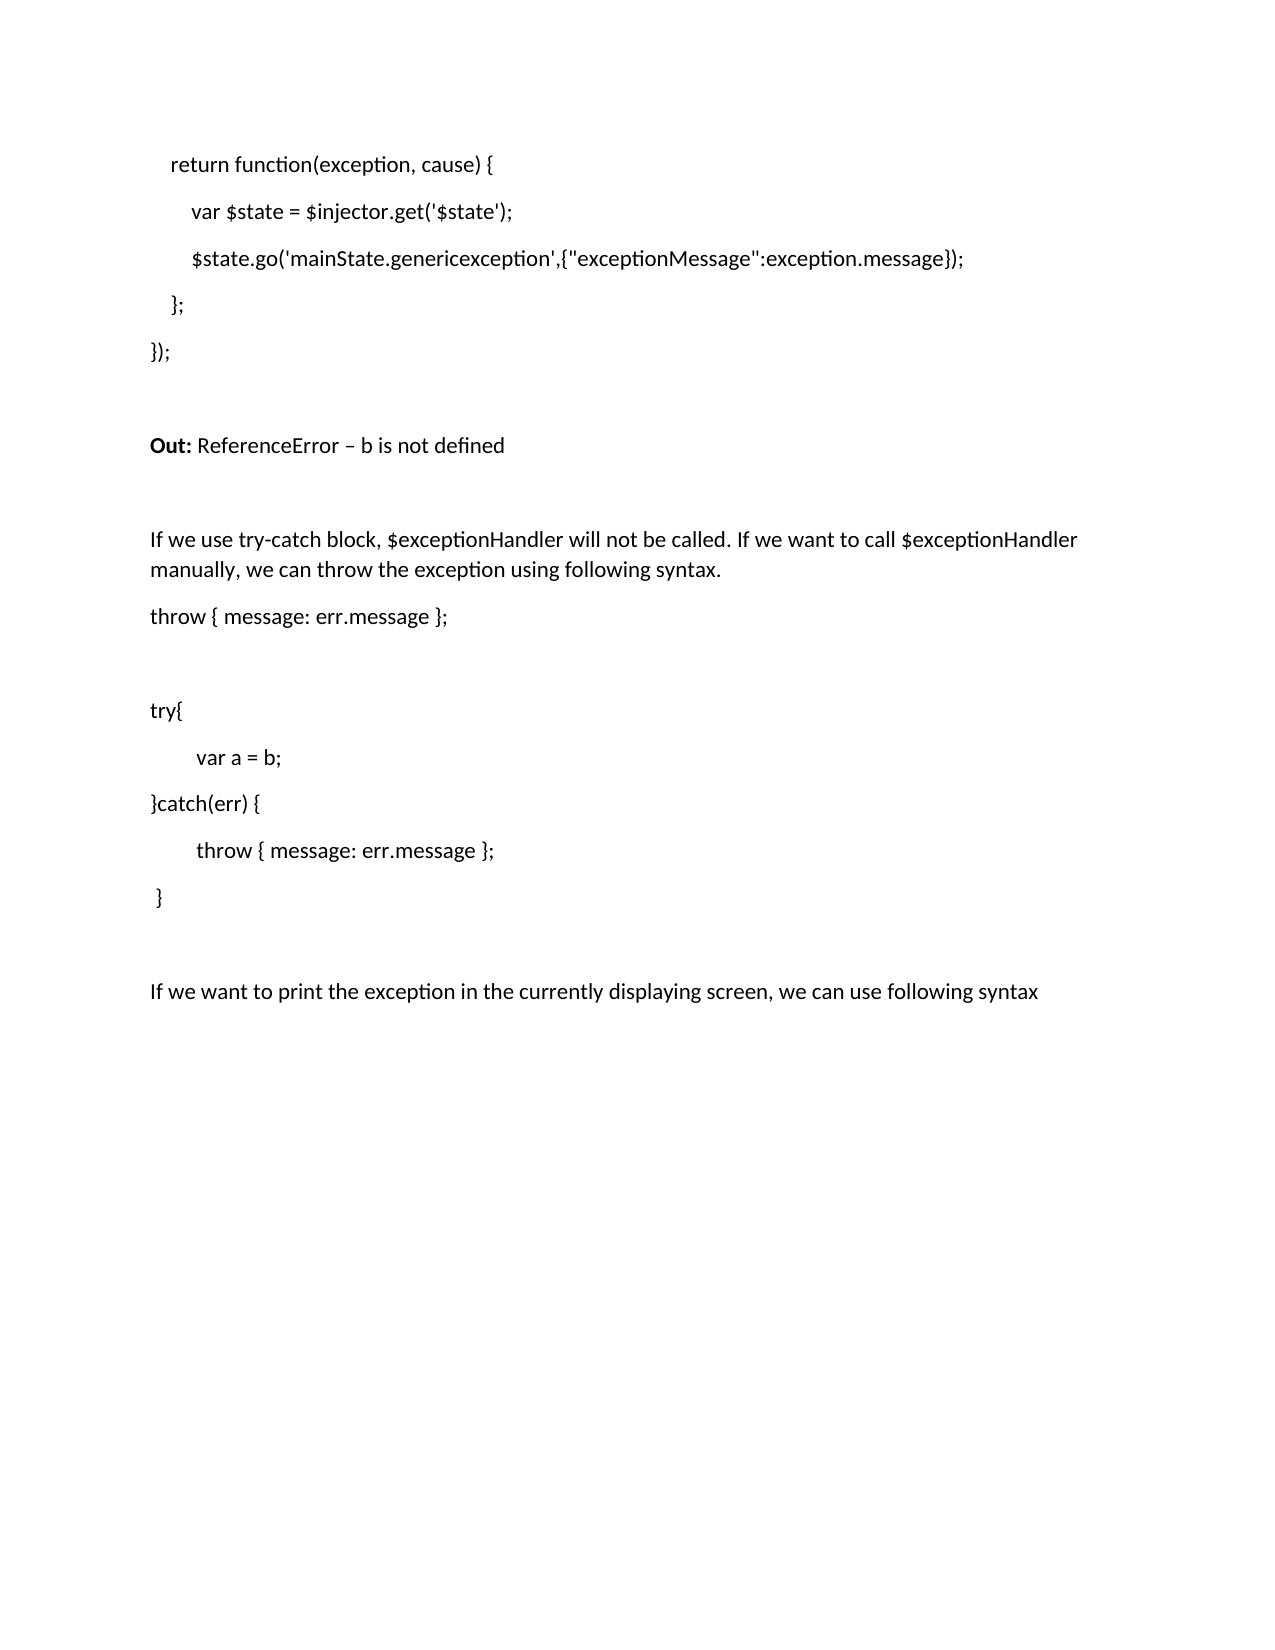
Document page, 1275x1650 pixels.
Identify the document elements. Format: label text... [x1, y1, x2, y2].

text }); [150, 337, 1125, 366]
text $state.go('mainState.genericexception',{"exceptionMessage":exception.message}); [150, 244, 1125, 272]
text var a = b; [150, 743, 1125, 771]
text throw { message: err.message }; [150, 836, 1125, 864]
text If we use try-catch block, $exceptionHandler will not be called. If we want to call $exceptionHandler manually, we can throw the exception using following syntax. [150, 525, 1125, 583]
text var $state = $injector.get('$state'); [150, 197, 1125, 225]
text return function(exception, cause) { [150, 150, 1125, 178]
text throw { message: err.message }; [150, 602, 1125, 630]
text Out: ReferenceError – b is not defined [150, 431, 1125, 459]
text } [150, 883, 1125, 911]
text }; [150, 291, 1125, 319]
text If we want to print the exception in the currently displaying screen, we can use following syntax [150, 977, 1125, 1005]
text try{ [150, 696, 1125, 724]
text }catch(err) { [150, 789, 1125, 818]
